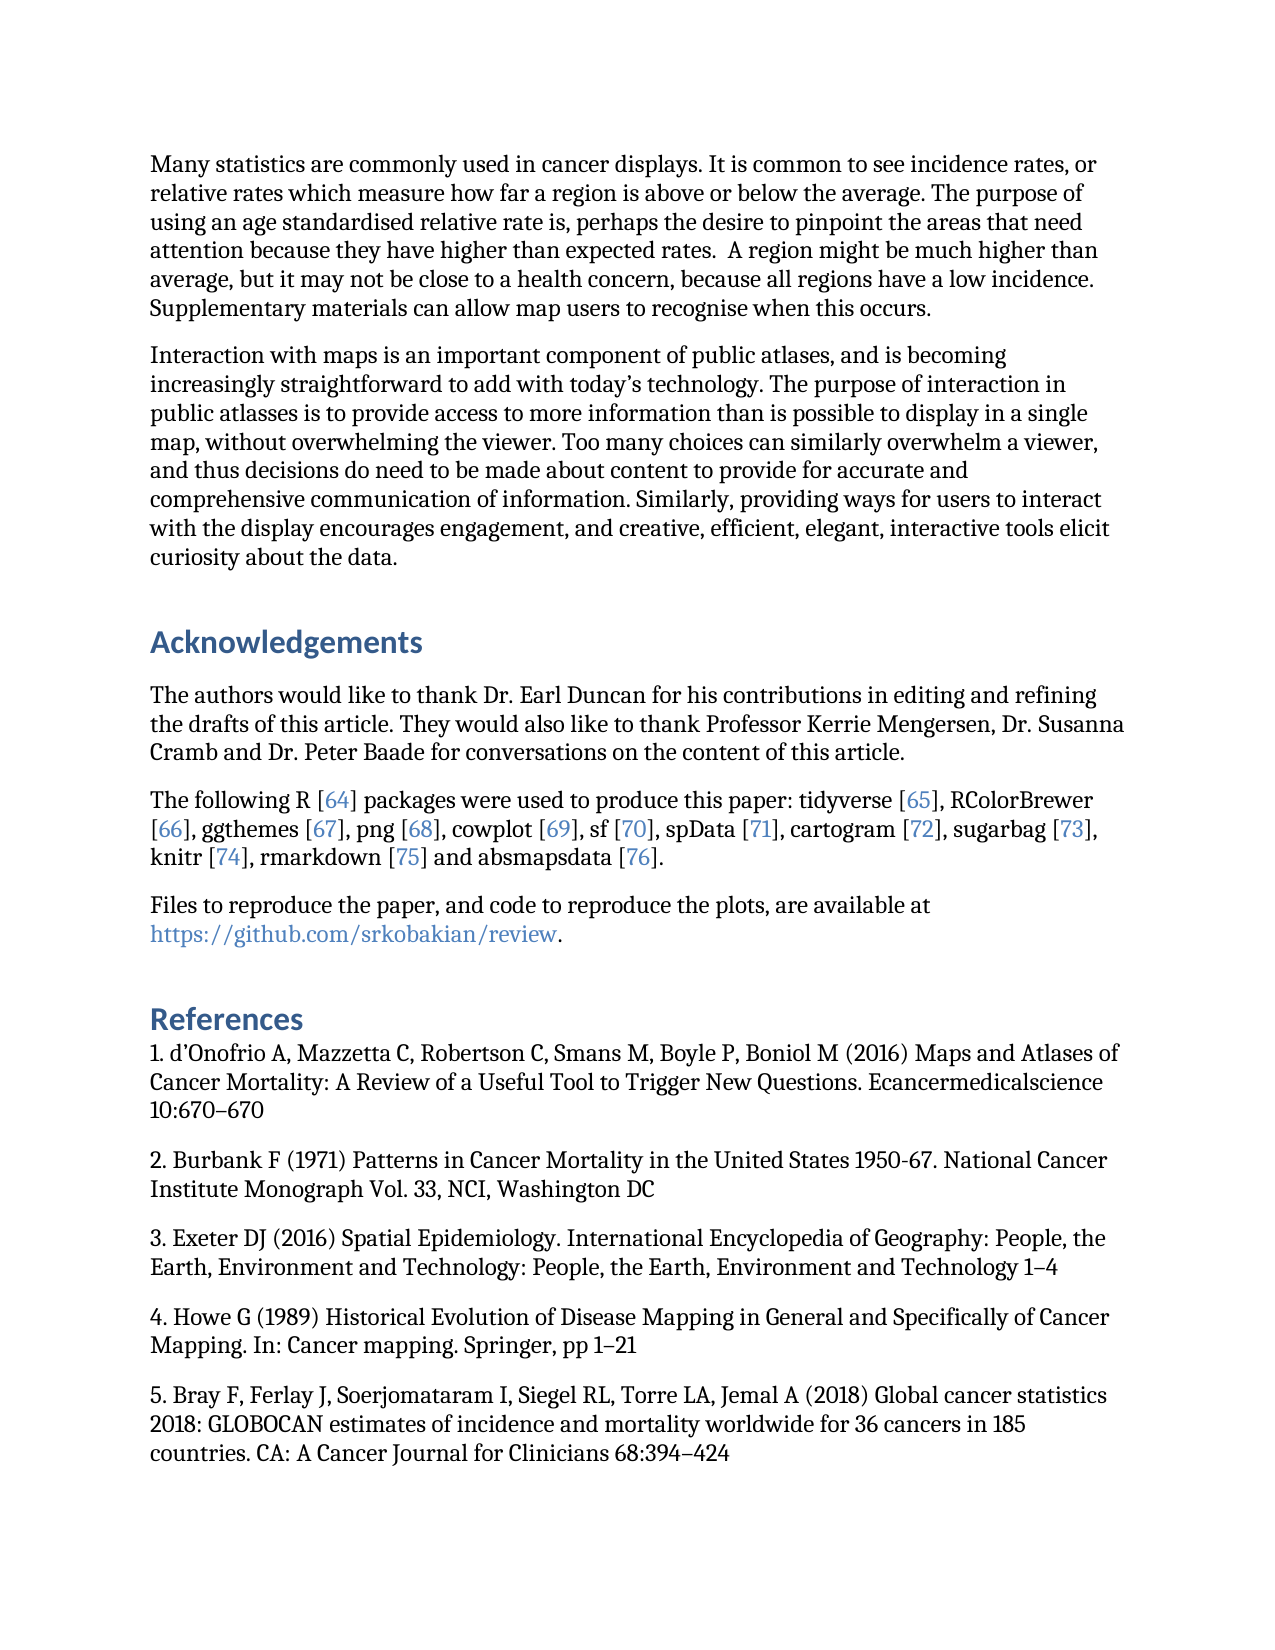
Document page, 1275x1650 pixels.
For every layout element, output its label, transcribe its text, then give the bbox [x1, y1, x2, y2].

text 3. Exeter DJ (2016) Spatial Epidemiology. International Encyclopedia of Geography: People, the Earth, Environment and Technology: People, the Earth, Environment and Technology 1–4 [150, 1224, 1125, 1282]
text Files to reproduce the paper, and code to reproduce the plots, are available at https://github.com/srkobakian/review. [150, 891, 1125, 948]
text 5. Bray F, Ferlay J, Soerjomataram I, Siegel RL, Torre LA, Jemal A (2018) Global cancer statistics 2018: GLOBOCAN estimates of incidence and mortality worldwide for 36 cancers in 185 countries. CA: A Cancer Journal for Clinicians 68:394–424 [150, 1381, 1125, 1467]
subtitle References [150, 998, 1125, 1039]
text 2. Burbank F (1971) Patterns in Cancer Mortality in the United States 1950-67. National Cancer Institute Monograph Vol. 33, NCI, Washington DC [150, 1146, 1125, 1203]
text The following R [64] packages were used to produce this paper: tidyverse [65], RColorBrewer [66], ggthemes [67], png [68], cowplot [69], sf [70], spData [71], cartogram [72], sugarbag [73], knitr [74], rmarkdown [75] and absmapsdata [76]. [150, 786, 1125, 872]
subtitle Acknowledgements [150, 621, 1125, 662]
text Many statistics are commonly used in cancer displays. It is common to see incidence rates, or relative rates which measure how far a region is above or below the average. The purpose of using an age standardised relative rate is, perhaps the desire to pinpoint the areas that need attention because they have higher than expected rates. A region might be much higher than average, but it may not be close to a health concern, because all regions have a low incidence. Supplementary materials can allow map users to recognise when this occurs. [150, 150, 1125, 322]
text Interaction with maps is an important component of public atlases, and is becoming increasingly straightforward to add with today’s technology. The purpose of interaction in public atlasses is to provide access to more information than is possible to display in a single map, without overwhelming the viewer. Too many choices can similarly overwhelm a viewer, and thus decisions do need to be made about content to provide for accurate and comprehensive communication of information. Similarly, providing ways for users to interact with the display encourages engagement, and creative, efficient, elegant, interactive tools elicit curiosity about the data. [150, 341, 1125, 571]
text 1. d’Onofrio A, Mazzetta C, Robertson C, Smans M, Boyle P, Boniol M (2016) Maps and Atlases of Cancer Mortality: A Review of a Useful Tool to Trigger New Questions. Ecancermedicalscience 10:670–670 [150, 1039, 1125, 1125]
text 4. Howe G (1989) Historical Evolution of Disease Mapping in General and Specifically of Cancer Mapping. In: Cancer mapping. Springer, pp 1–21 [150, 1303, 1125, 1360]
text The authors would like to thank Dr. Earl Duncan for his contributions in editing and refining the drafts of this article. They would also like to thank Professor Kerrie Mengersen, Dr. Susanna Cramb and Dr. Peter Baade for conversations on the content of this article. [150, 681, 1125, 767]
